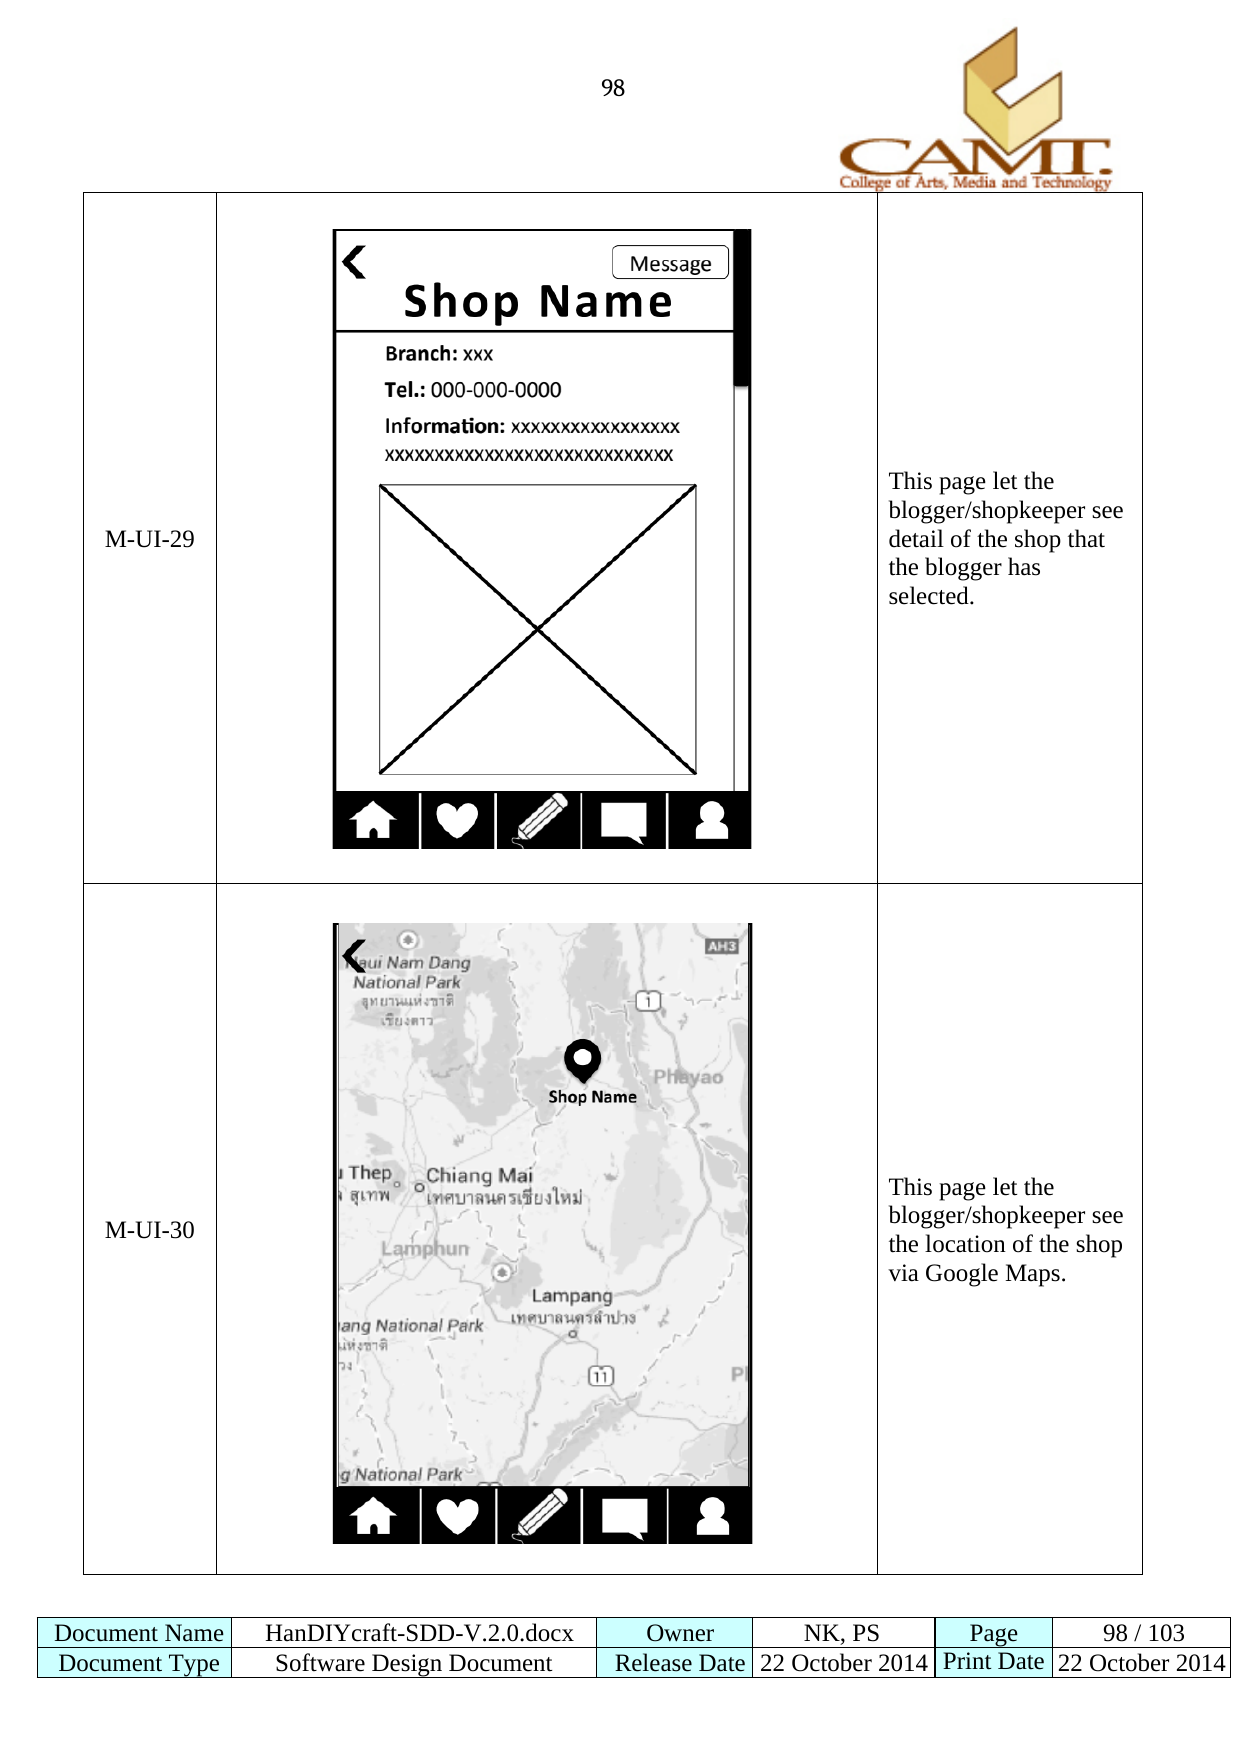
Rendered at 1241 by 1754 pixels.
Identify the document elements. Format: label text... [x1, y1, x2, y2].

table_cell [217, 884, 877, 1574]
table_cell This page let the blogger/shopkeeper see detail of the shop that the blogger has selected. [878, 193, 1142, 883]
table_cell This page let the blogger/shopkeeper see the location of the shop via Google Maps. [878, 884, 1142, 1574]
table_cell M-UI-29 [84, 193, 216, 883]
table_cell M-UI-30 [84, 884, 216, 1574]
picture [755, 18, 1221, 207]
table_cell [217, 193, 877, 883]
